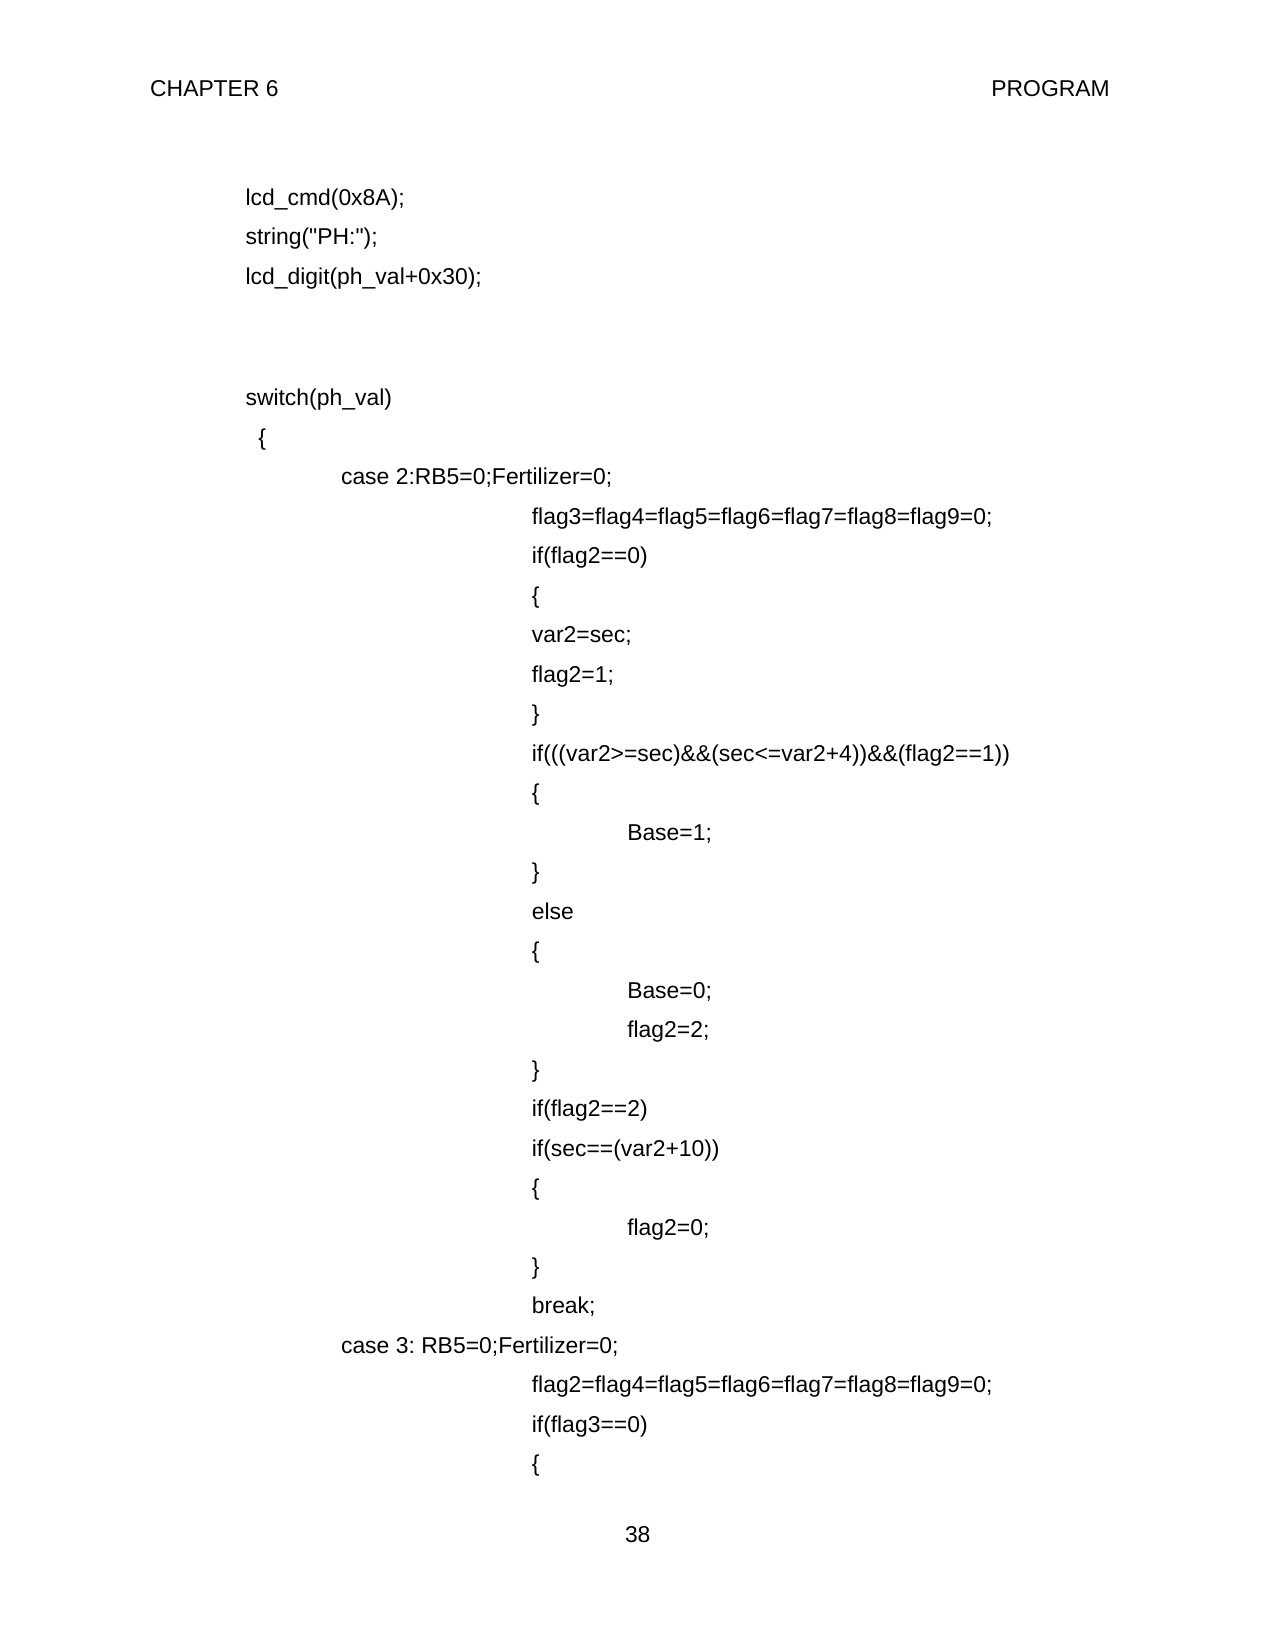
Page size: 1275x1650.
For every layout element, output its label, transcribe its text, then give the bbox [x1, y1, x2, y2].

text case 2:RB5=0;Fertilizer=0; [150, 463, 1125, 490]
text var2=sec; [150, 621, 1125, 648]
text { [150, 779, 1125, 806]
text { [150, 424, 1125, 450]
text } [150, 858, 1125, 884]
text case 3: RB5=0;Fertilizer=0; [150, 1332, 1125, 1358]
text { [150, 1174, 1125, 1200]
text break; [150, 1292, 1125, 1319]
text else [150, 898, 1125, 924]
text } [150, 1253, 1125, 1279]
text flag2=flag4=flag5=flag6=flag7=flag8=flag9=0; [150, 1371, 1125, 1398]
text switch(ph_val) [150, 384, 1125, 411]
text if(sec==(var2+10)) [150, 1134, 1125, 1161]
text flag2=0; [150, 1213, 1125, 1240]
text flag2=2; [150, 1016, 1125, 1042]
text } [150, 1056, 1125, 1082]
text Base=1; [150, 819, 1125, 845]
text if(flag2==0) [150, 542, 1125, 569]
text if(flag3==0) [150, 1411, 1125, 1437]
text lcd_cmd(0x8A); [150, 184, 1125, 210]
text flag3=flag4=flag5=flag6=flag7=flag8=flag9=0; [150, 503, 1125, 529]
text flag2=1; [150, 661, 1125, 687]
text { [150, 582, 1125, 608]
text { [150, 1450, 1125, 1477]
text { [150, 937, 1125, 963]
text lcd_digit(ph_val+0x30); [150, 263, 1125, 289]
text Base=0; [150, 977, 1125, 1003]
text if(((var2>=sec)&&(sec<=var2+4))&&(flag2==1)) [150, 740, 1125, 766]
text if(flag2==2) [150, 1095, 1125, 1121]
text string("PH:"); [150, 223, 1125, 249]
text } [150, 700, 1125, 727]
